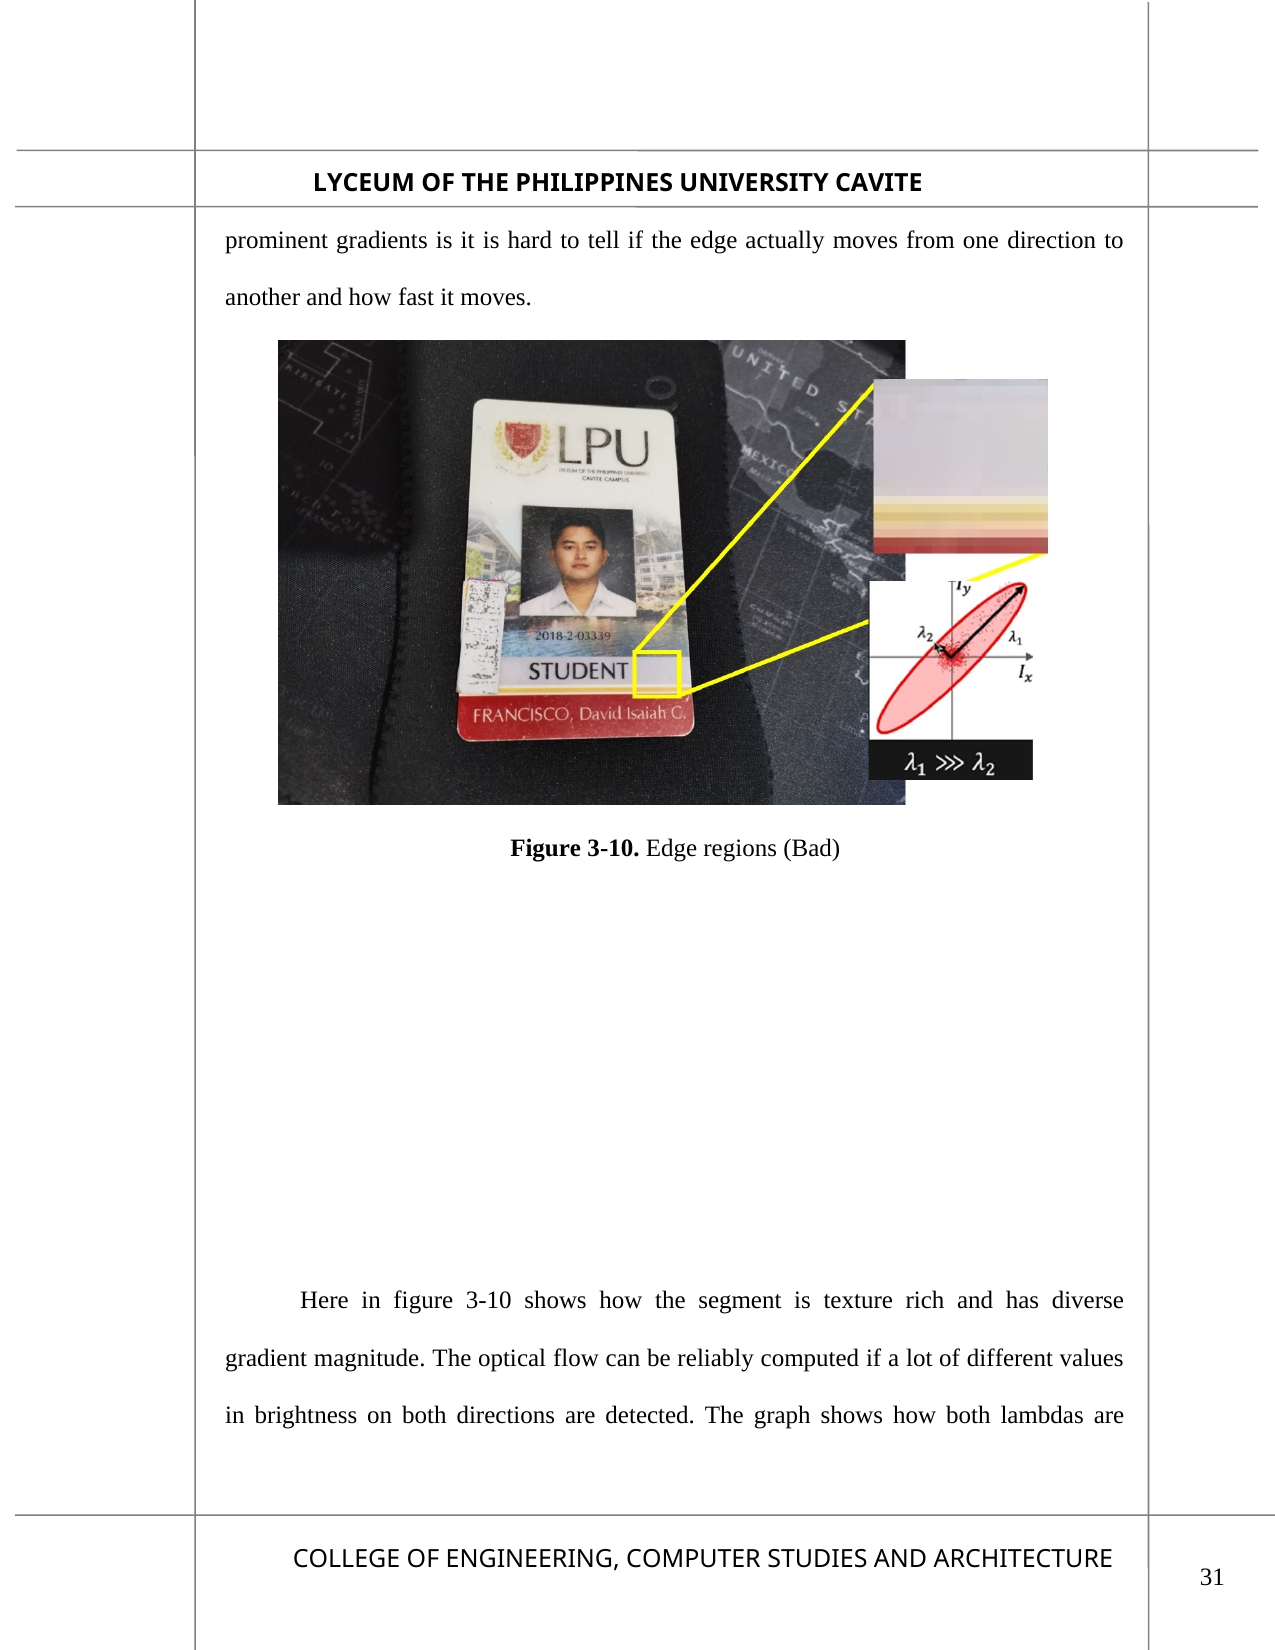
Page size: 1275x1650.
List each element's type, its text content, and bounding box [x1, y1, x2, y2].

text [225, 225, 1125, 311]
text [225, 1286, 1125, 1429]
picture [278, 340, 1072, 805]
